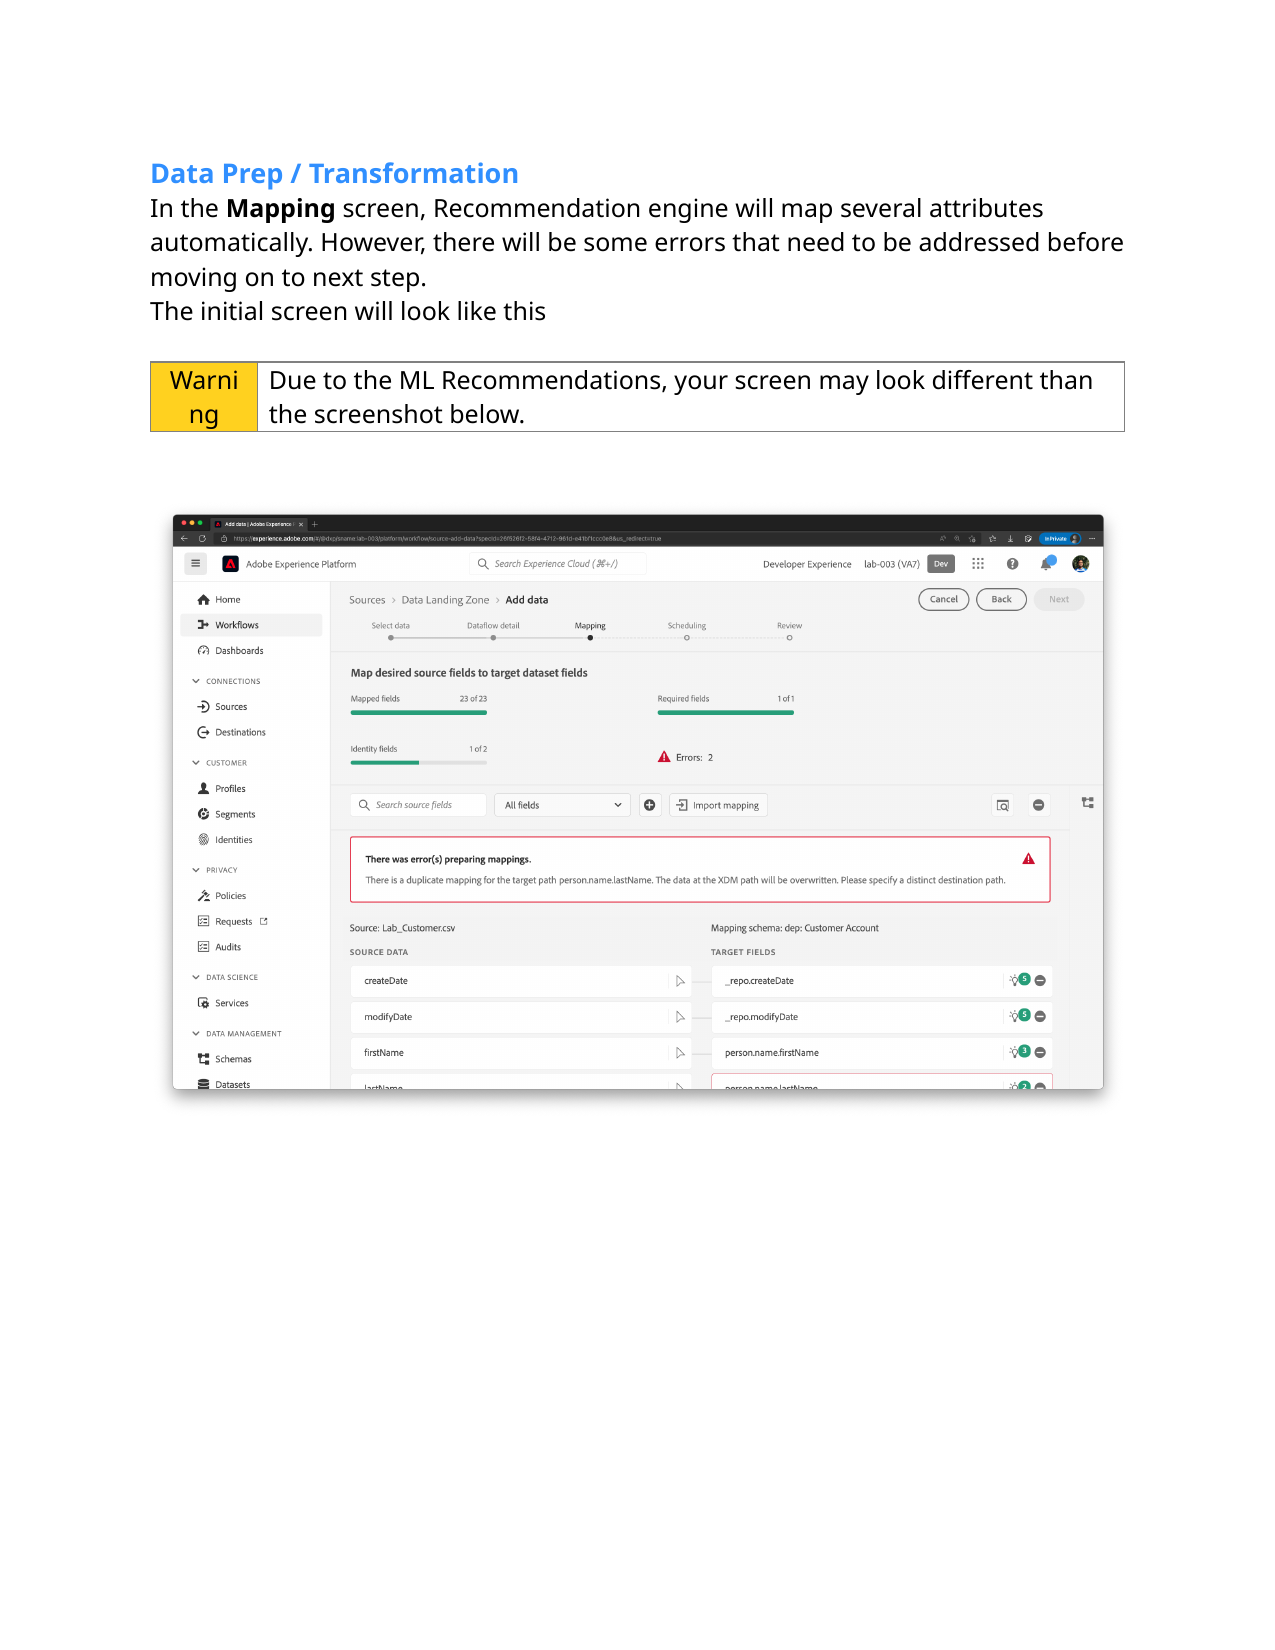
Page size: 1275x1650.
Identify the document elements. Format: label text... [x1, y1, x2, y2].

subtitle Data Prep / Transformation [150, 154, 1125, 191]
text In the Mapping screen, Recommendation engine will map several attributes automatically. However, there will be some errors that need to be addressed before moving on to next step. [150, 191, 1125, 293]
text The initial screen will look like this [150, 293, 1125, 327]
table_header Warning [151, 363, 257, 431]
table_header Due to the ML Recommendations, your screen may look different than the screenshot below. [258, 363, 1124, 431]
picture [150, 499, 1125, 1119]
